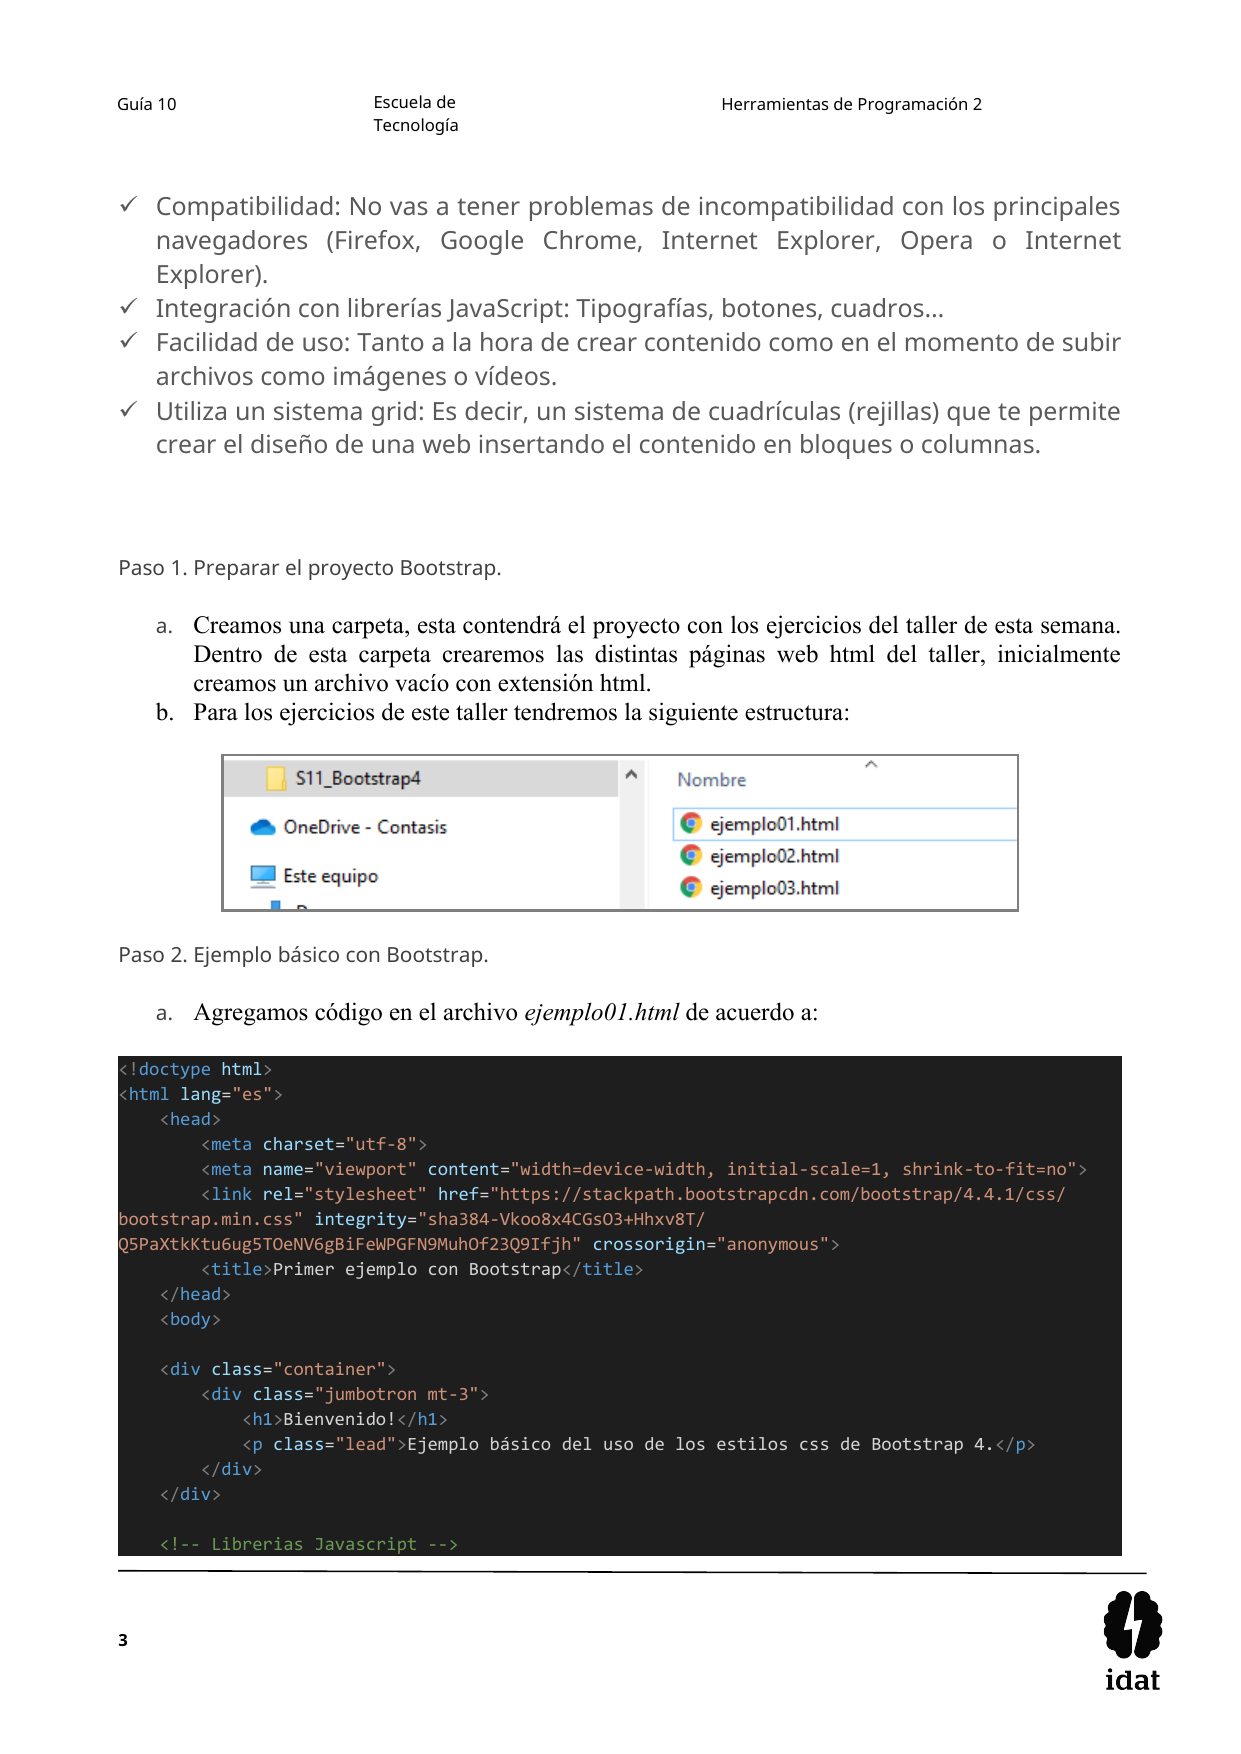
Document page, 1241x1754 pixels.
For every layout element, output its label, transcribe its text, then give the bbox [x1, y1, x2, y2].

list Creamos una carpeta, esta contendrá el proyecto con los ejercicios del taller de esta semana. Dentro de esta carpeta crearemos las distintas páginas web html del taller, inicialmente creamos un archivo vacío con extensión html. [156, 610, 1122, 697]
picture [224, 756, 1017, 909]
text <p class="lead">Ejemplo básico del uso de los estilos css de Bootstrap 4.</p> [118, 1431, 1122, 1456]
text <html lang="es"> [118, 1081, 1122, 1106]
text <link rel="stylesheet" href="https://stackpath.bootstrapcdn.com/bootstrap/4.4.1/css/bootstrap.min.css" integrity="sha384-Vkoo8x4CGsO3+Hhxv8T/Q5PaXtkKtu6ug5TOeNV6gBiFeWPGFN9MuhOf23Q9Ifjh" crossorigin="anonymous"> [118, 1181, 1122, 1256]
picture [1103, 1591, 1163, 1690]
text <title>Primer ejemplo con Bootstrap</title> [118, 1256, 1122, 1281]
text </div> [118, 1456, 1122, 1481]
text </head> [118, 1281, 1122, 1306]
text <h1>Bienvenido!</h1> [118, 1406, 1122, 1431]
list Compatibilidad: No vas a tener problemas de incompatibilidad con los principales navegadores (Firefox, Google Chrome, Internet Explorer, Opera o Internet Explorer). [118, 189, 1122, 291]
list Integración con librerías JavaScript: Tipografías, botones, cuadros… [118, 291, 1122, 325]
text <meta name="viewport" content="width=device-width, initial-scale=1, shrink-to-fit=no"> [118, 1156, 1122, 1181]
list Utiliza un sistema grid: Es decir, un sistema de cuadrículas (rejillas) que te permite crear el diseño de una web insertando el contenido en bloques o columnas. [118, 393, 1122, 461]
text <head> [118, 1106, 1122, 1131]
text </div> [118, 1481, 1122, 1506]
list Agregamos código en el archivo ejemplo01.html de acuerdo a: [156, 997, 1122, 1027]
text <div class="jumbotron mt-3"> [118, 1381, 1122, 1406]
list Para los ejercicios de este taller tendremos la siguiente estructura: [156, 697, 1122, 725]
text <body> [118, 1306, 1122, 1331]
text Paso 2. Ejemplo básico con Bootstrap. [118, 940, 1122, 969]
text <div class="container"> [118, 1356, 1122, 1381]
text <!-- Librerias Javascript --> [118, 1531, 1122, 1556]
text <!doctype html> [118, 1056, 1122, 1081]
text Paso 1. Preparar el proyecto Bootstrap. [118, 553, 1122, 581]
text <meta charset="utf-8"> [118, 1131, 1122, 1156]
list Facilidad de uso: Tanto a la hora de crear contenido como en el momento de subir archivos como imágenes o vídeos. [118, 325, 1122, 393]
